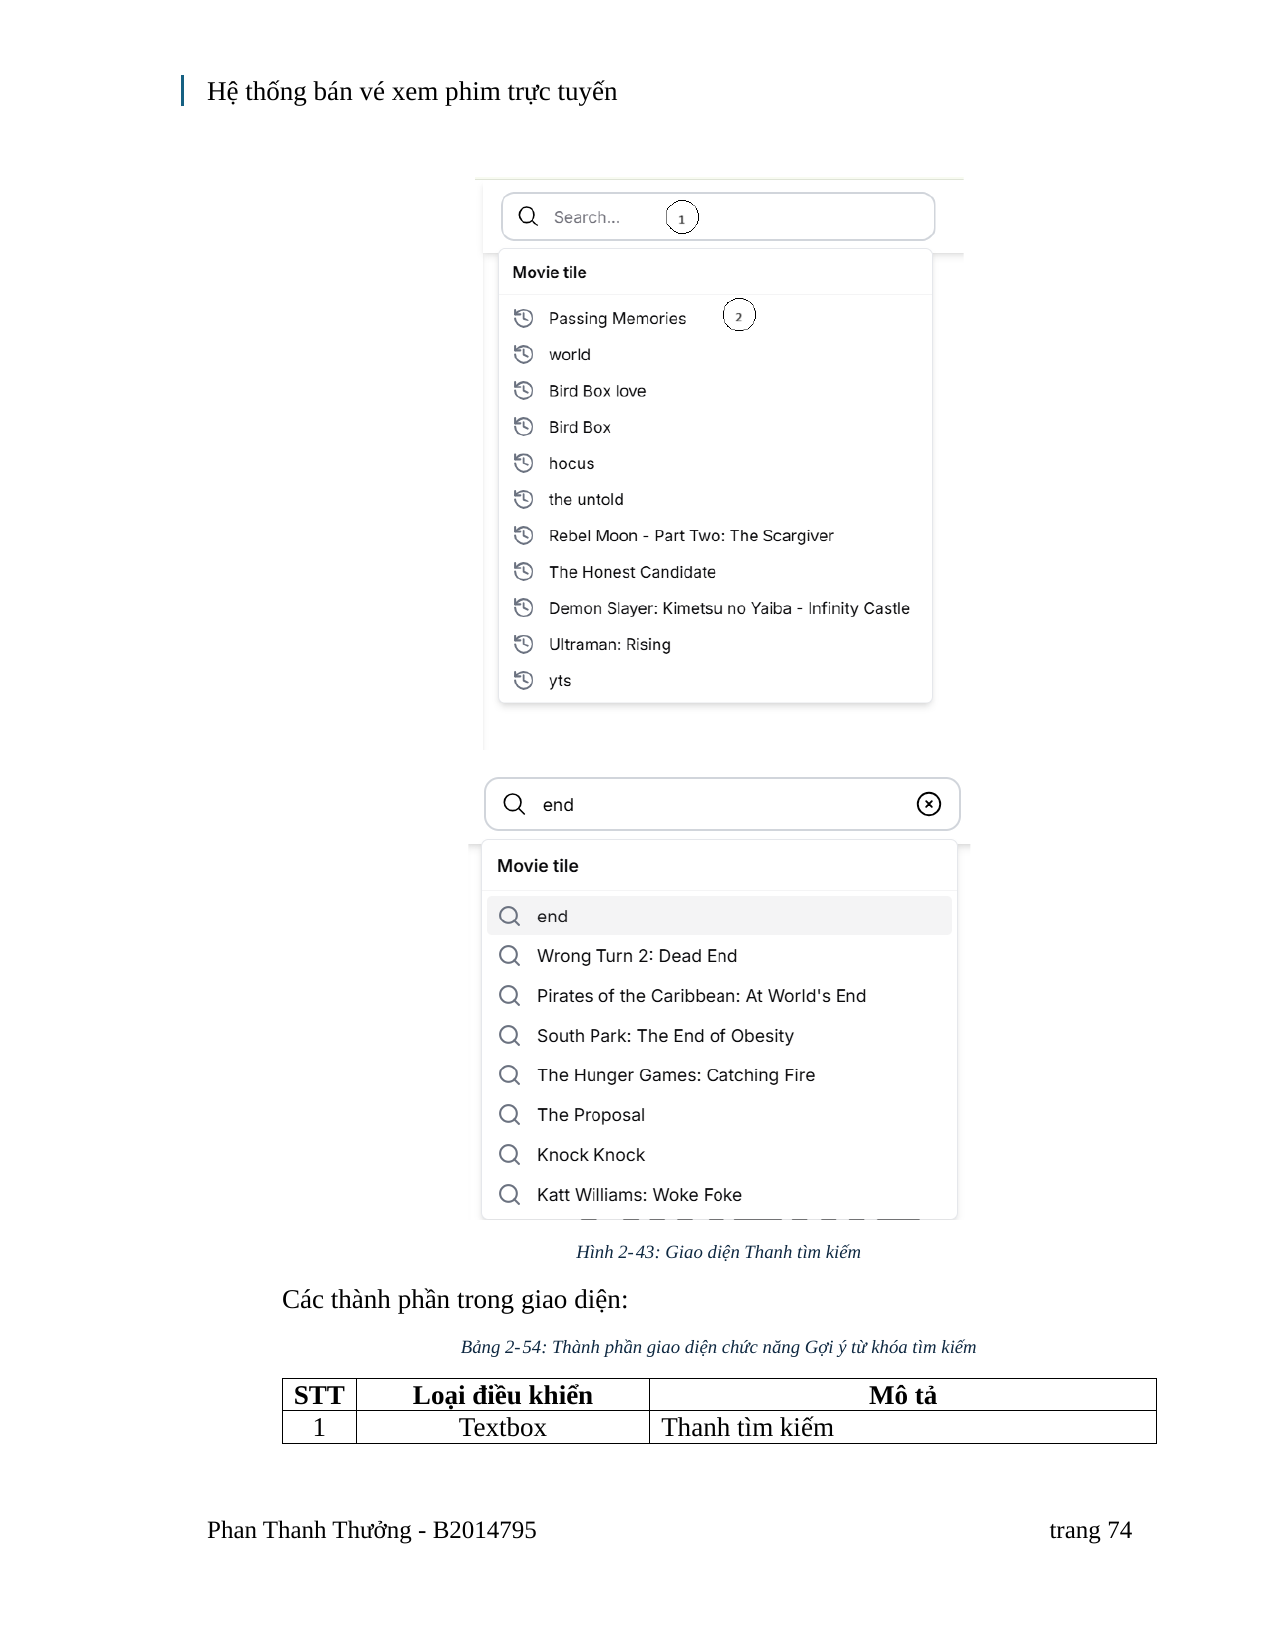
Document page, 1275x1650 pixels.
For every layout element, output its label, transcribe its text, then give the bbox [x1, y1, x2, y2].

table_header Mô tả [650, 1379, 1156, 1410]
picture [468, 771, 971, 1220]
table_cell 1 [283, 1411, 356, 1442]
text Các thành phần trong giao diện: [207, 1283, 1157, 1314]
table_cell Textbox [357, 1411, 649, 1442]
picture [475, 177, 964, 750]
table_cell Thanh tìm kiếm [650, 1411, 1156, 1442]
table_header Loại điều khiển [357, 1379, 649, 1410]
table_header STT [283, 1379, 356, 1410]
